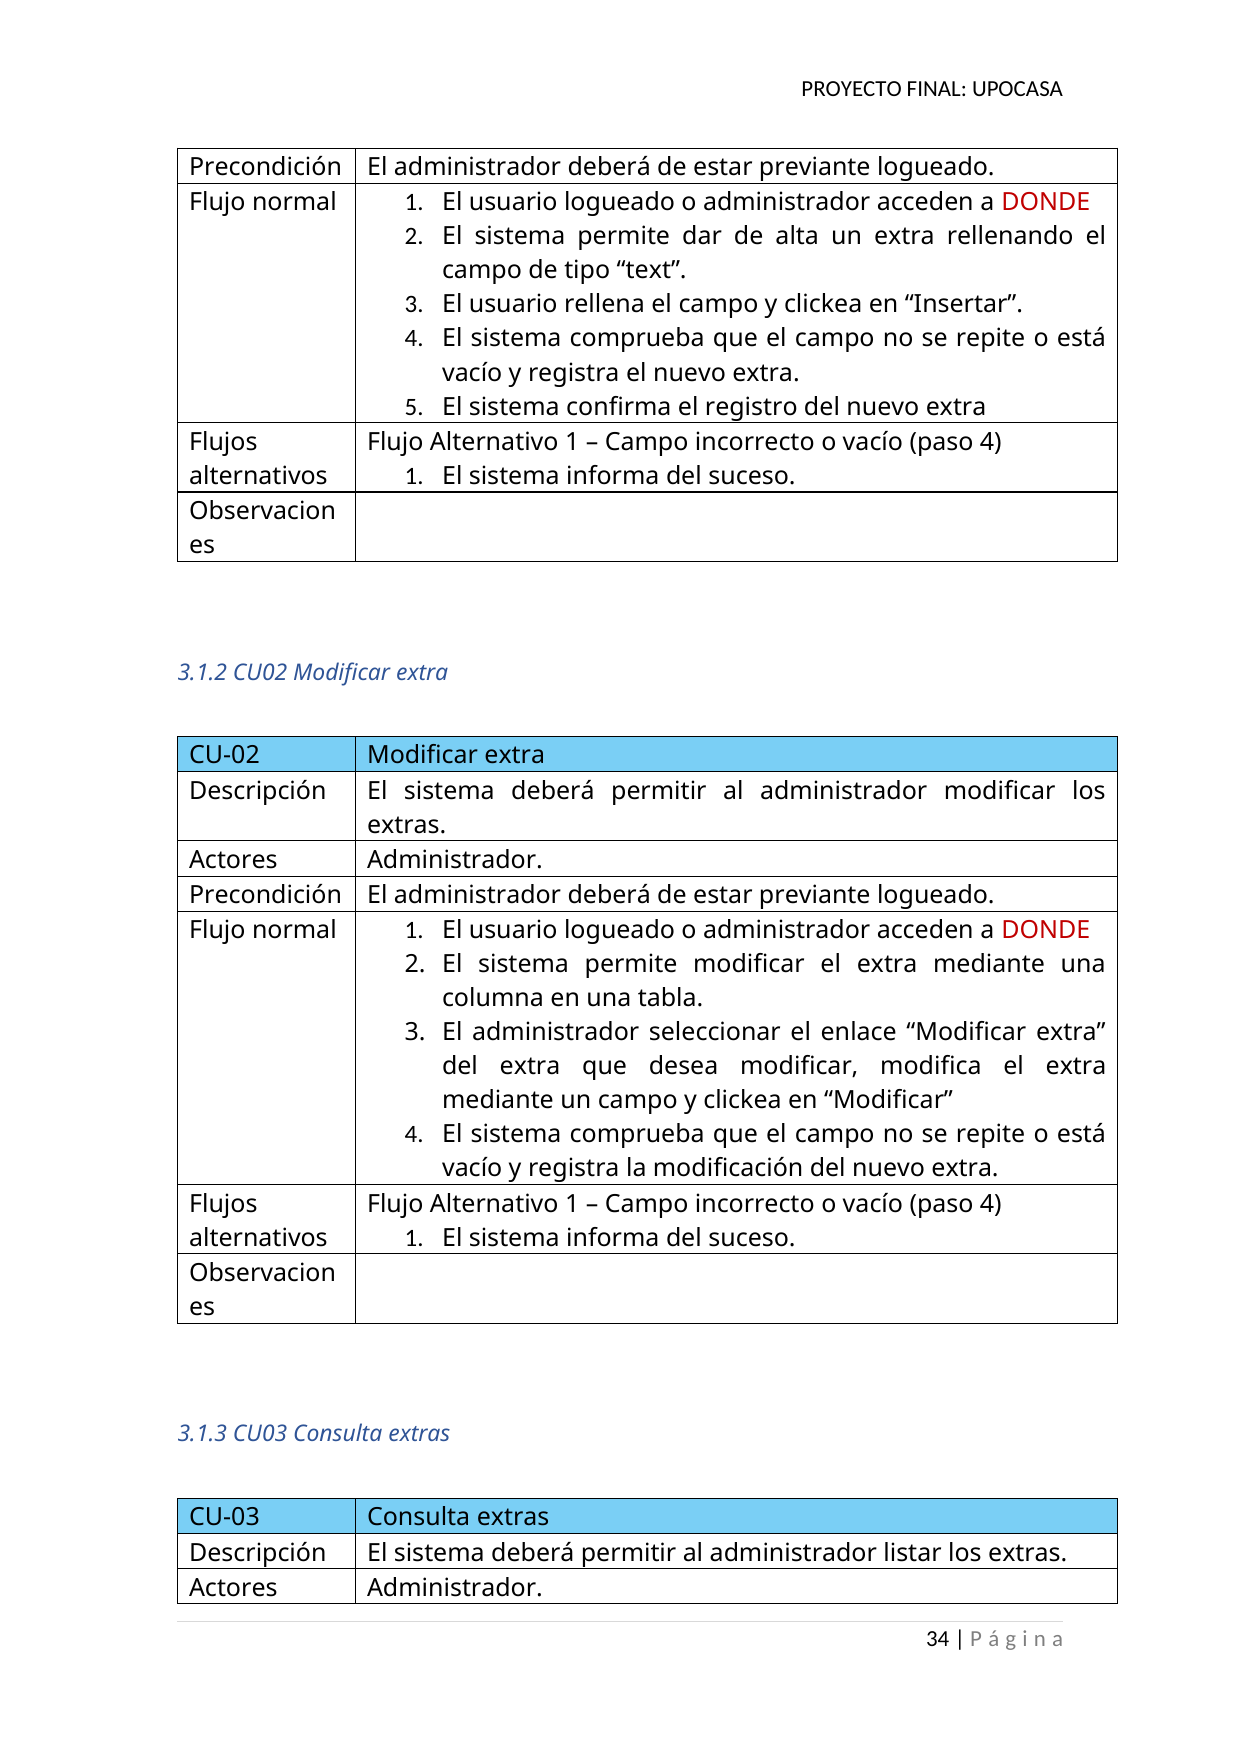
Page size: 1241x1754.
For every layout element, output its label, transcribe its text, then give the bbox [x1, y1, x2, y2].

table_cell Precondición [178, 877, 355, 911]
table_cell Descripción [178, 1534, 355, 1568]
table_cell Flujos alternativos [178, 1185, 355, 1253]
table_cell El administrador deberá de estar previante logueado. [356, 149, 1117, 183]
table_cell Actores [178, 1569, 355, 1603]
table_cell Observaciones [178, 1254, 355, 1322]
table_cell El administrador deberá de estar previante logueado. [356, 877, 1117, 911]
table_cell Administrador. [356, 841, 1117, 876]
table_cell Flujo normal [178, 912, 355, 1184]
table_cell Descripción [178, 772, 355, 840]
table_header Consulta extras [356, 1499, 1117, 1533]
table_header Modificar extra [356, 737, 1117, 771]
subtitle 3.1.3 CU03 Consulta extras [177, 1417, 1063, 1448]
table_cell [356, 1254, 1117, 1322]
table_cell Actores [178, 841, 355, 876]
table_cell El usuario logueado o administrador acceden a DONDE El sistema permite modificar el extra mediante una columna en una tabla. El administrador seleccionar el enlace “Modificar extra” del extra que desea modificar, modifica el extra mediante un campo y clickea en “Modificar” El sistema comprueba que el campo no se repite o está vacío y registra la modificación del nuevo extra. [356, 912, 1117, 1184]
subtitle 3.1.2 CU02 Modificar extra [177, 655, 1063, 687]
table_cell Flujo normal [178, 184, 355, 422]
table_cell [356, 493, 1117, 561]
table_cell El usuario logueado o administrador acceden a DONDE El sistema permite dar de alta un extra rellenando el campo de tipo “text”. El usuario rellena el campo y clickea en “Insertar”. El sistema comprueba que el campo no se repite o está vacío y registra el nuevo extra. El sistema confirma el registro del nuevo extra [356, 184, 1117, 422]
table_cell Flujo Alternativo 1 – Campo incorrecto o vacío (paso 4) El sistema informa del suceso. [356, 1185, 1117, 1253]
table_cell Precondición [178, 149, 355, 183]
table_header CU-02 [178, 737, 355, 771]
table_cell Flujo Alternativo 1 – Campo incorrecto o vacío (paso 4) El sistema informa del suceso. [356, 423, 1117, 491]
table_cell Administrador. [356, 1569, 1117, 1603]
table_cell Flujos alternativos [178, 423, 355, 491]
table_header CU-03 [178, 1499, 355, 1533]
table_cell El sistema deberá permitir al administrador modificar los extras. [356, 772, 1117, 840]
table_cell Observaciones [178, 493, 355, 561]
table_cell El sistema deberá permitir al administrador listar los extras. [356, 1534, 1117, 1568]
